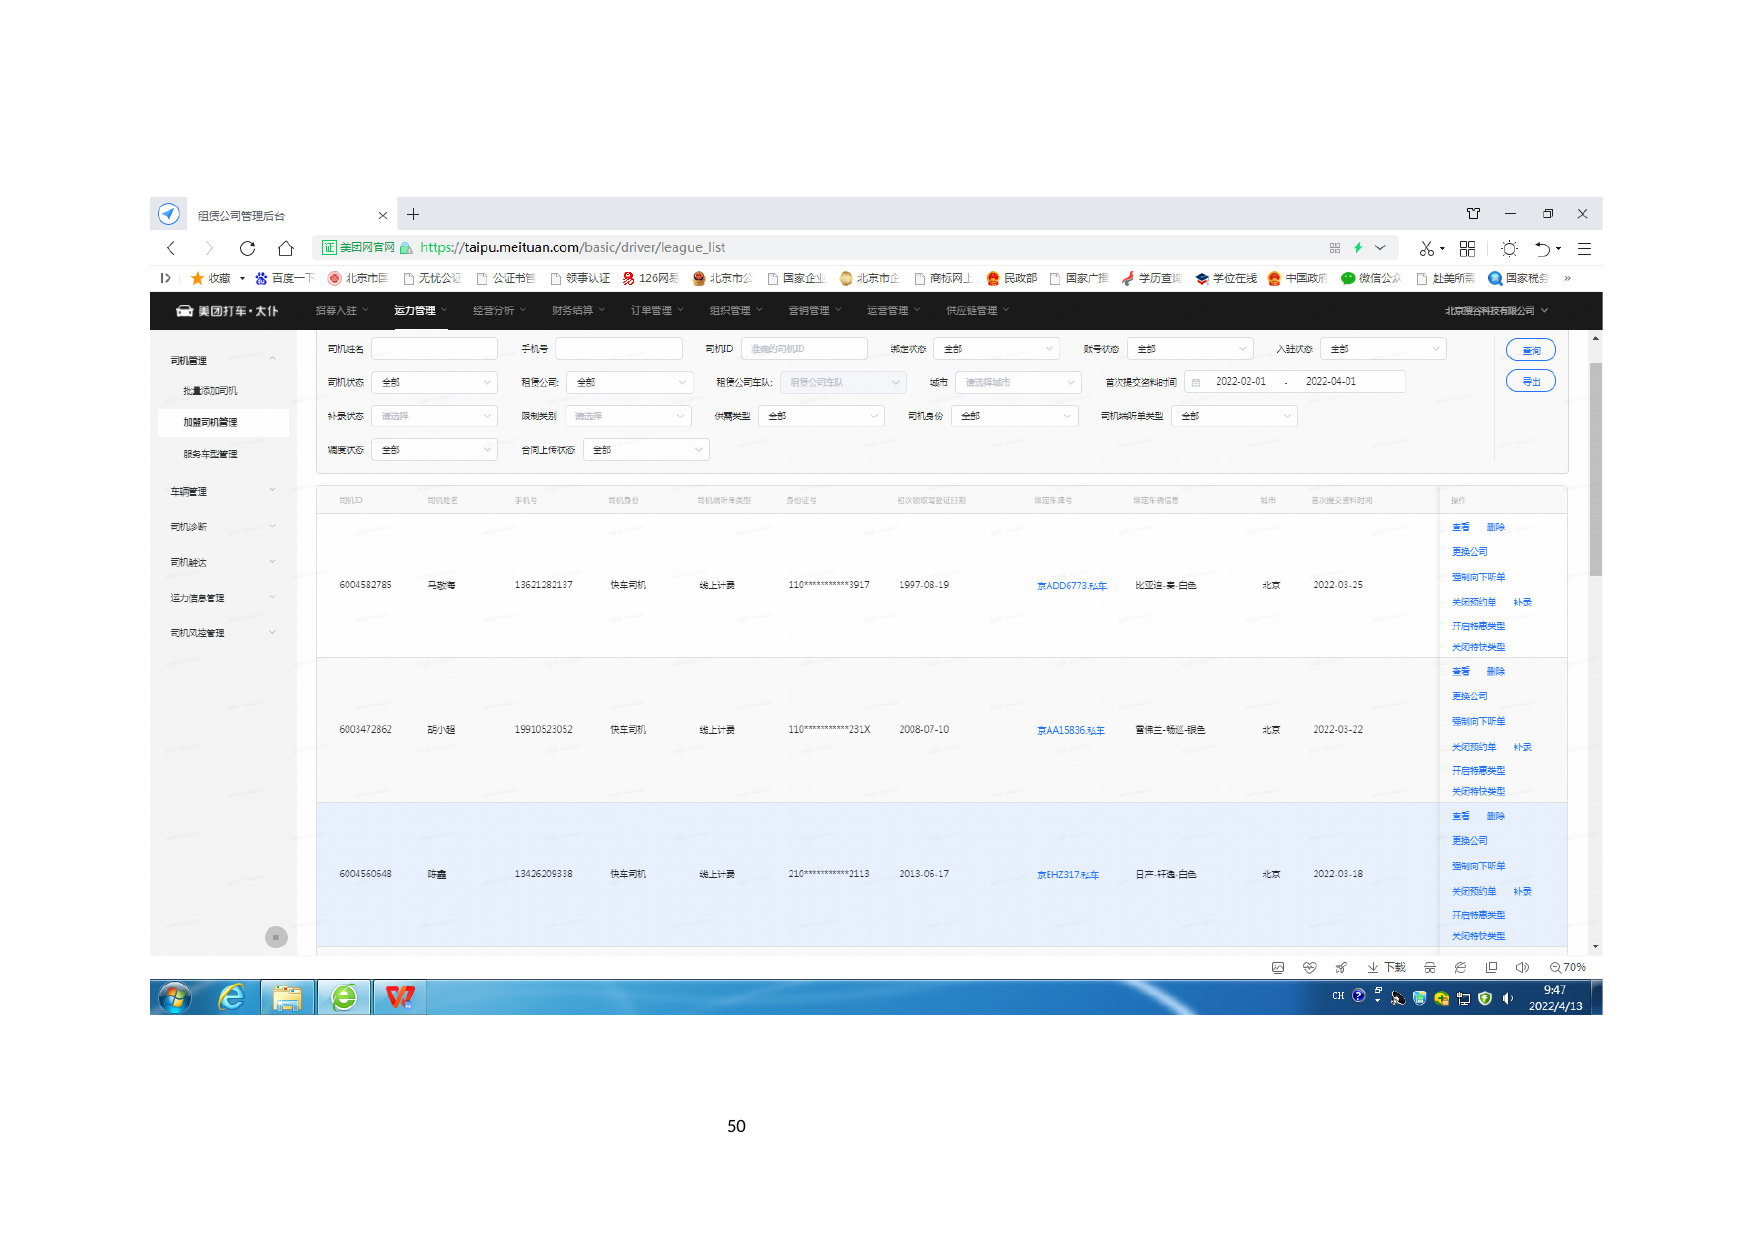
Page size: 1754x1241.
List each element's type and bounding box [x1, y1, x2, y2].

picture [150, 197, 1603, 1015]
